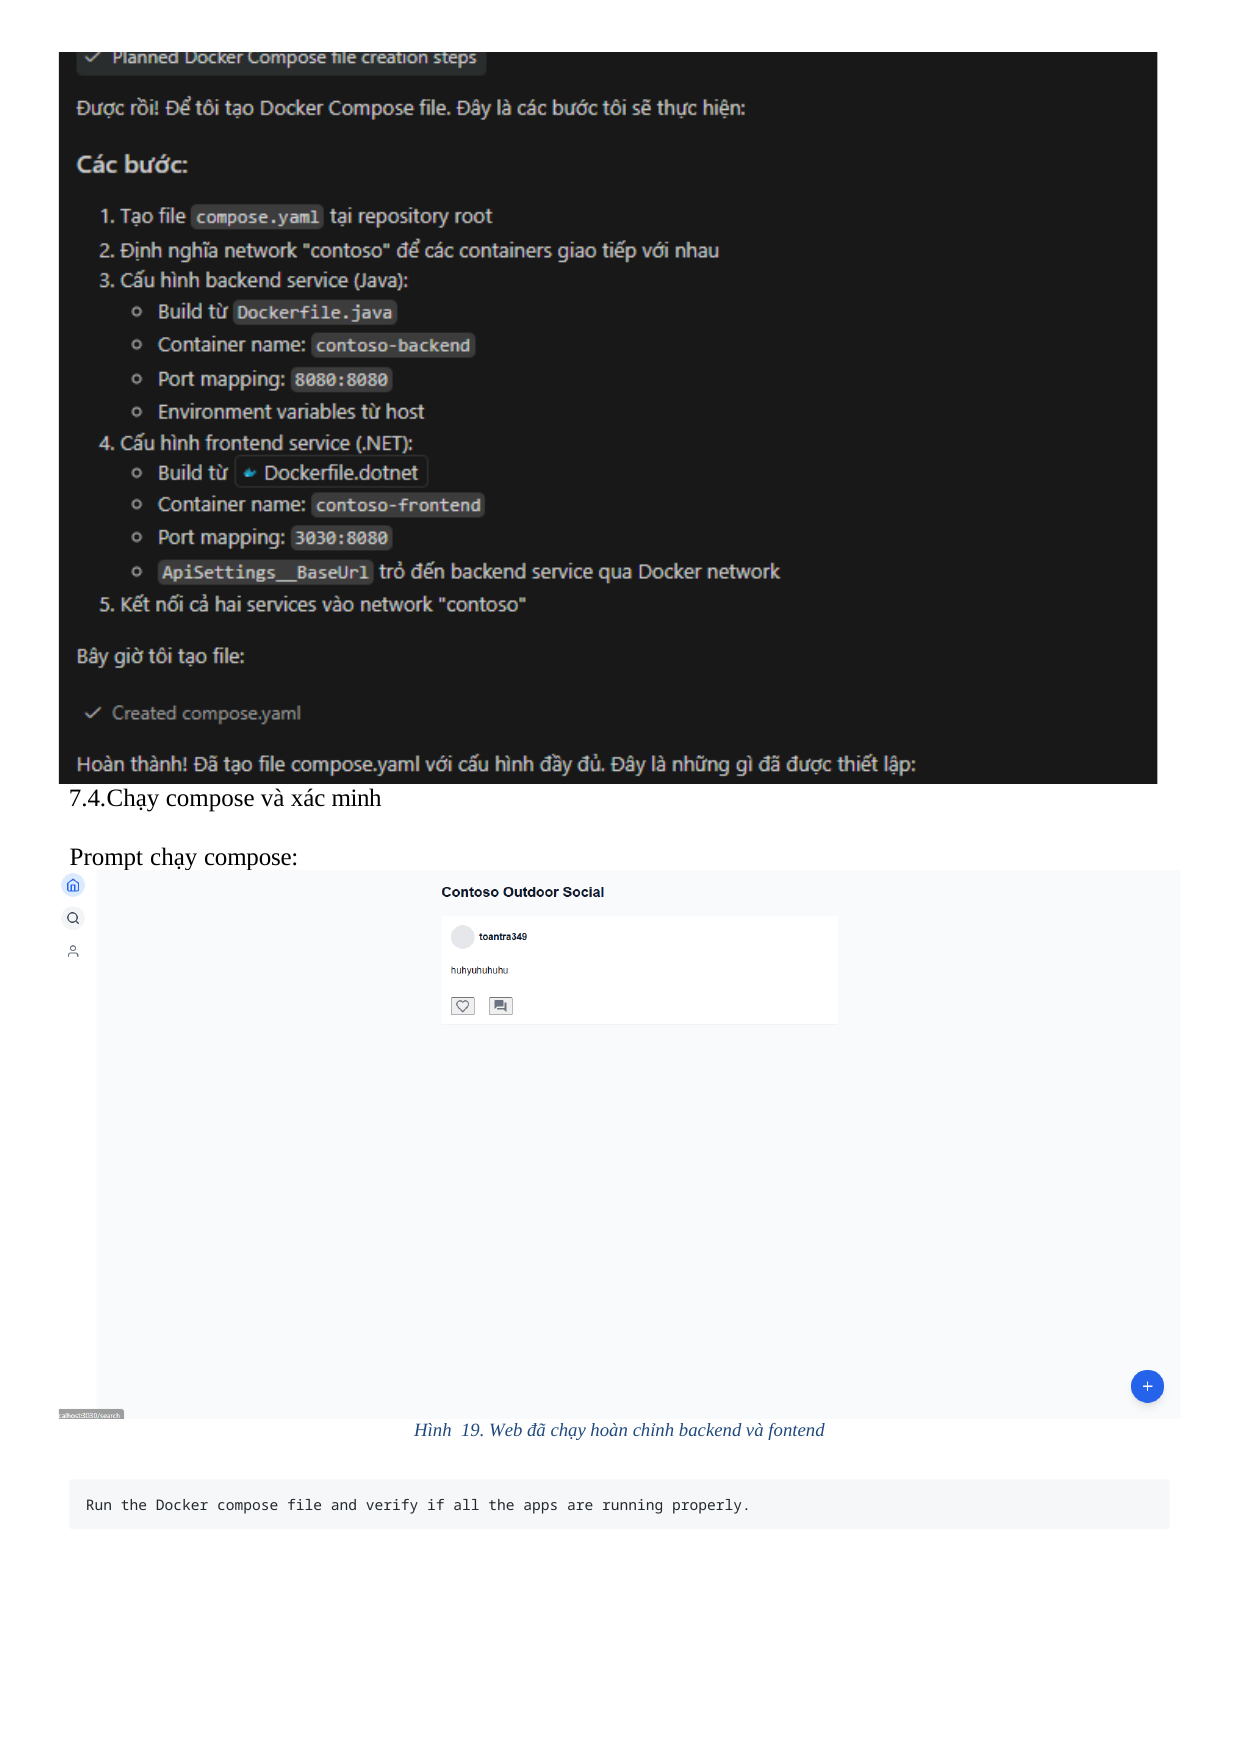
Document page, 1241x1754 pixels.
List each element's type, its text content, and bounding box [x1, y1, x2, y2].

subtitle Chạy compose và xác minh [69, 783, 1181, 812]
picture [58, 52, 1158, 784]
picture [58, 870, 1181, 1419]
text Prompt chạy compose: [69, 842, 1181, 870]
text Hình 19. Web đã chạy hoàn chỉnh backend và fontend [59, 1419, 1181, 1440]
